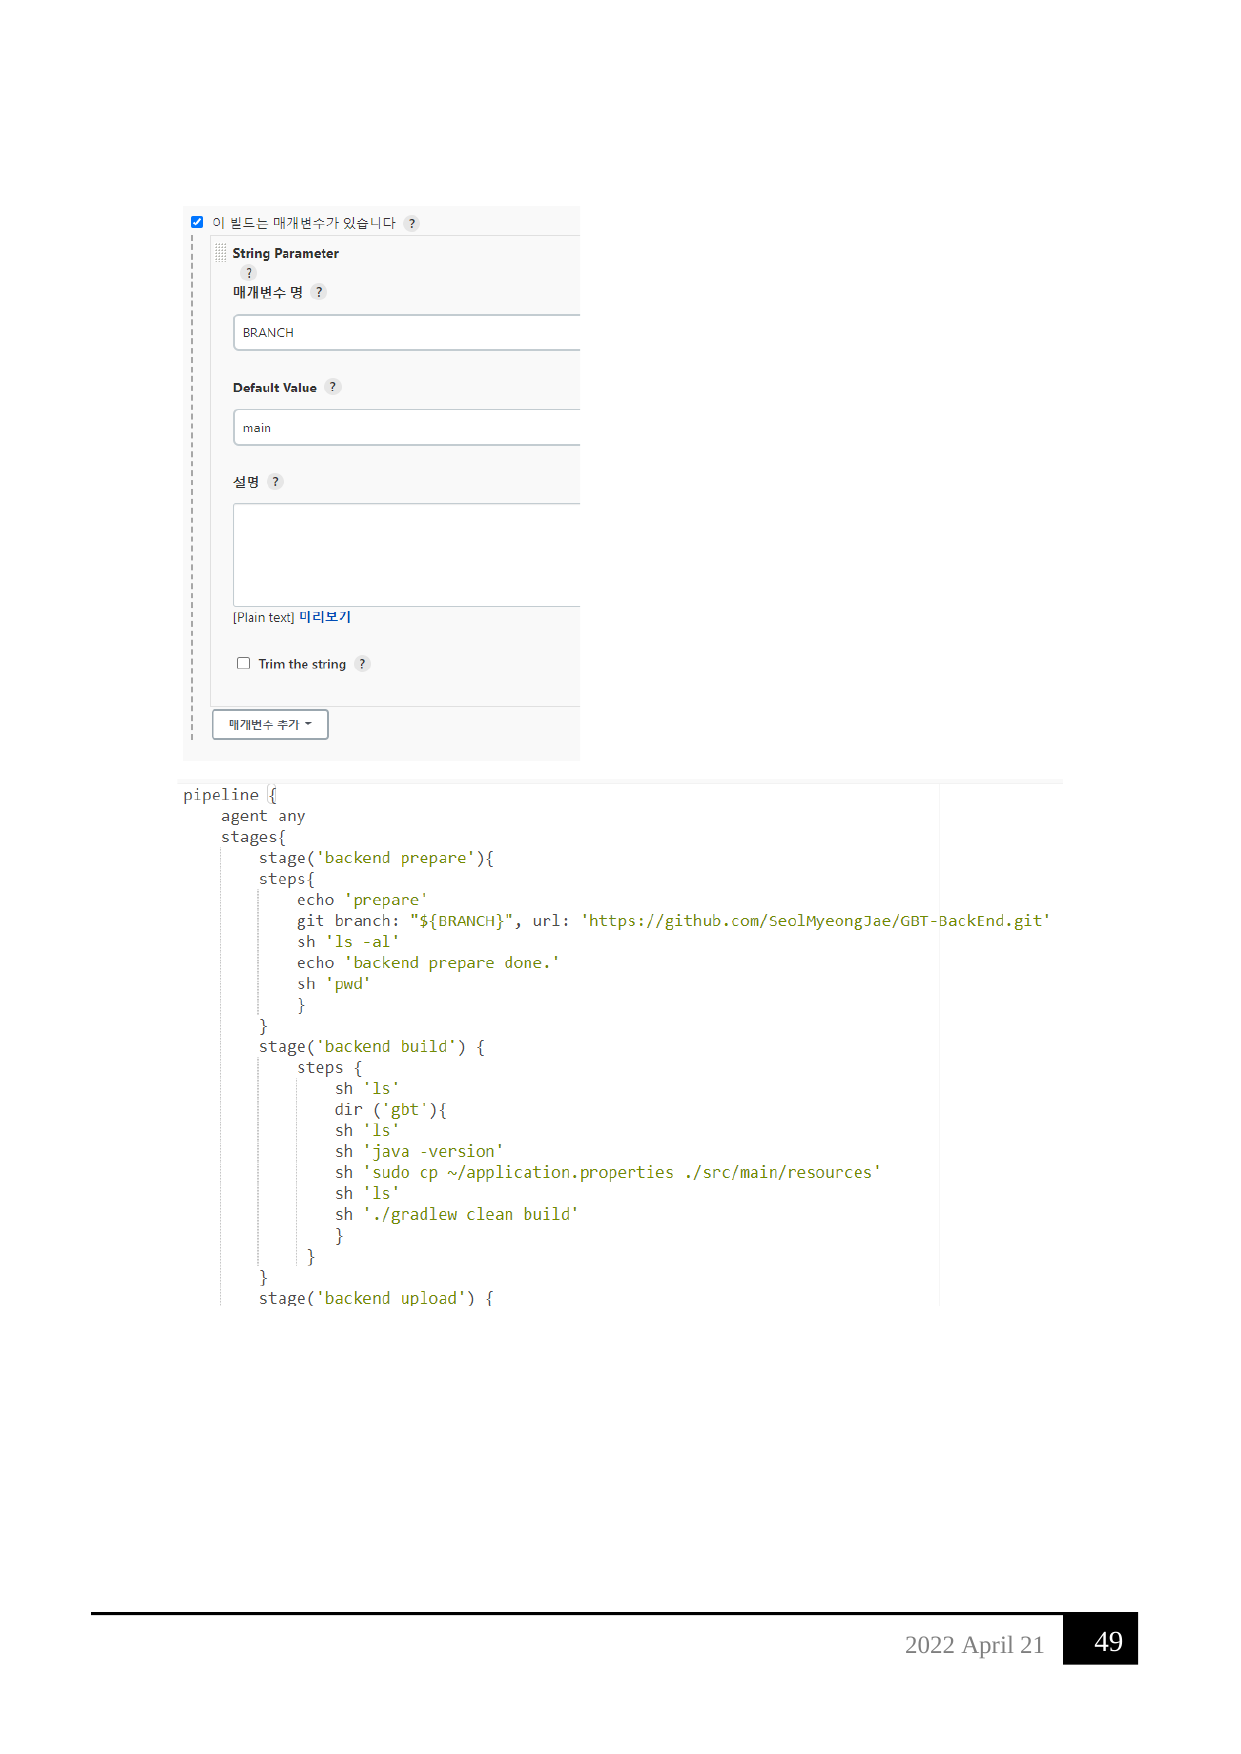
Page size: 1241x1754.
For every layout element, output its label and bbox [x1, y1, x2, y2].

picture [177, 206, 581, 761]
picture [177, 779, 1063, 1306]
